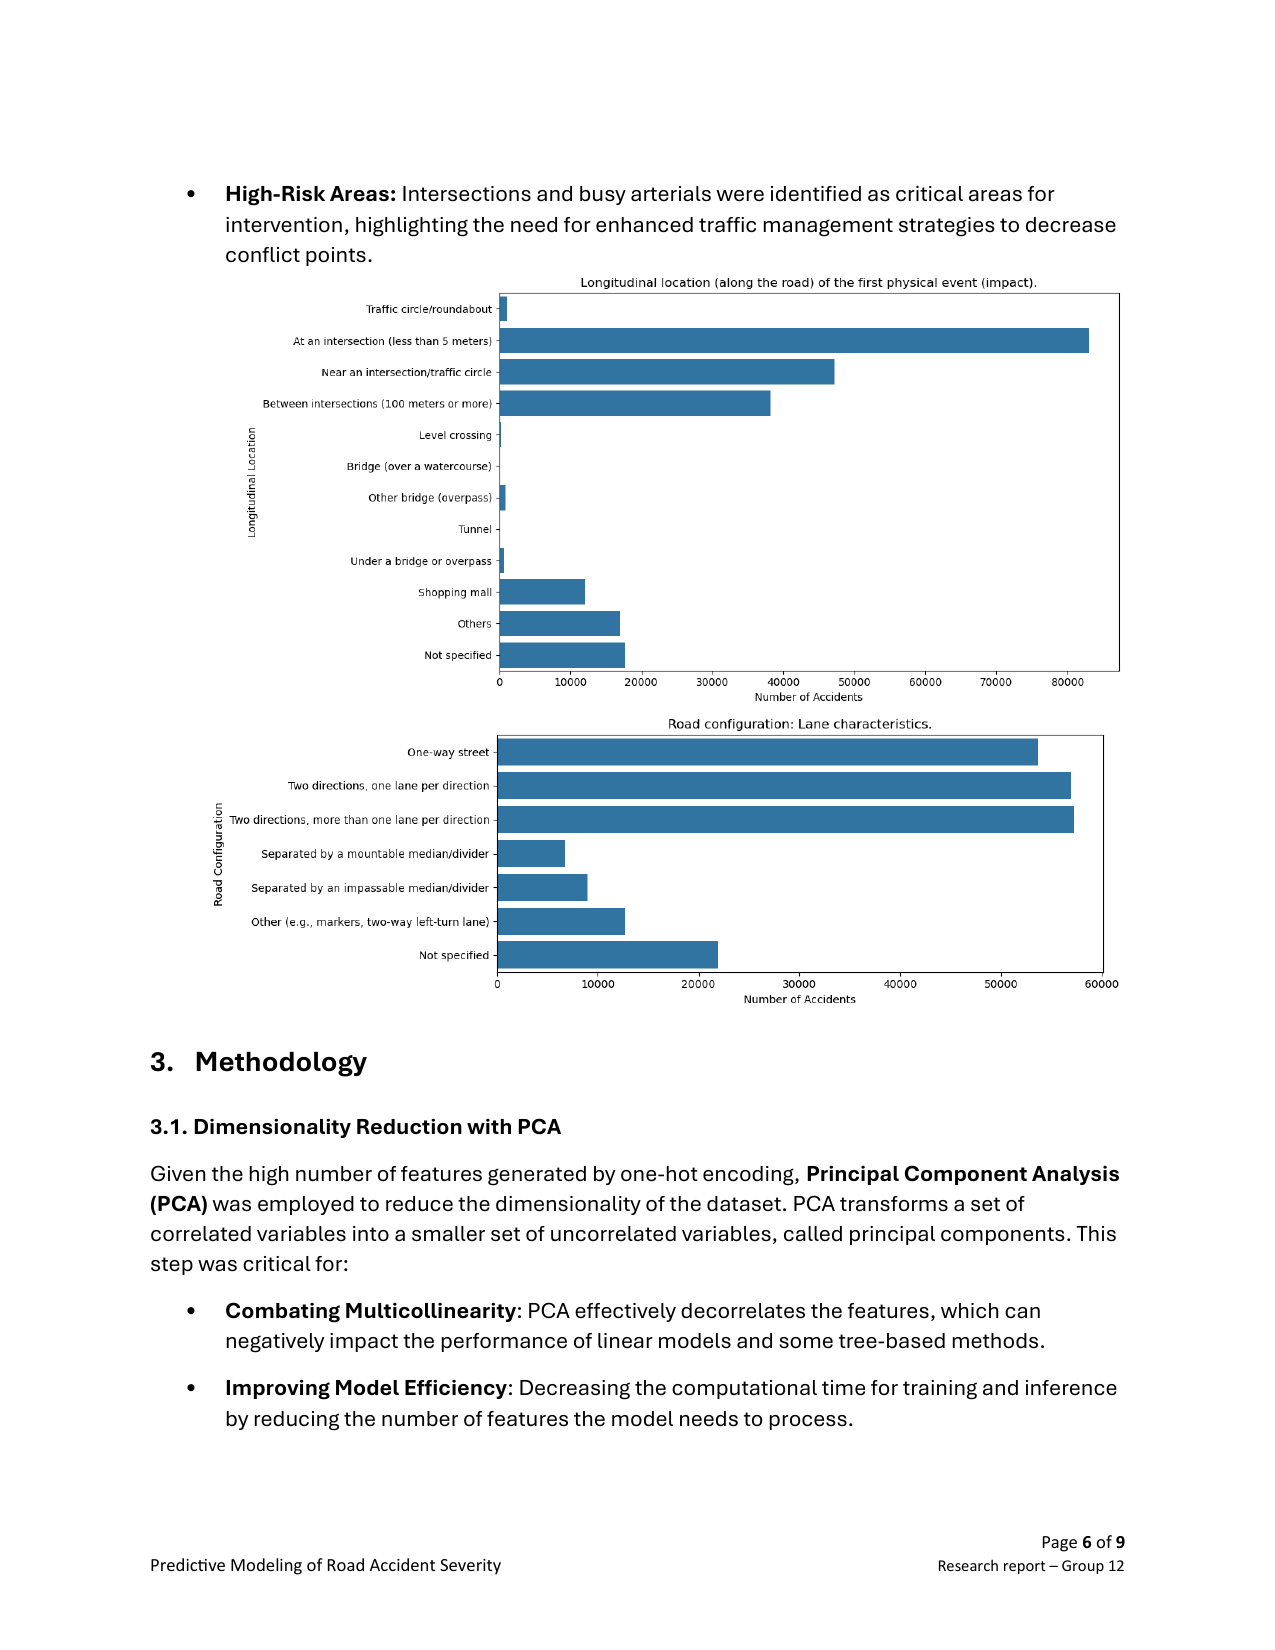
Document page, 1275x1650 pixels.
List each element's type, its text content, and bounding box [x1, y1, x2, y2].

list Improving Model Efficiency: Decreasing the computational time for training and inference by reducing the number of features the model needs to process. [187, 1374, 1125, 1432]
picture [240, 270, 1125, 710]
text 3.1. Dimensionality Reduction with PCA [150, 1113, 1125, 1141]
list High-Risk Areas: Intersections and busy arterials were identified as critical areas for intervention, highlighting the need for enhanced traffic management strategies to decrease conflict points. [187, 180, 1125, 269]
text Given the high number of features generated by one-hot encoding, Principal Component Analysis (PCA) was employed to reduce the dimensionality of the dataset. PCA transforms a set of correlated variables into a smaller set of uncorrelated variables, called principal components. This step was critical for: [150, 1159, 1125, 1278]
subtitle Methodology [150, 1044, 1125, 1080]
list Combating Multicollinearity: PCA effectively decorrelates the features, which can negatively impact the performance of linear models and some tree-based methods. [187, 1297, 1125, 1355]
picture [206, 711, 1125, 1013]
